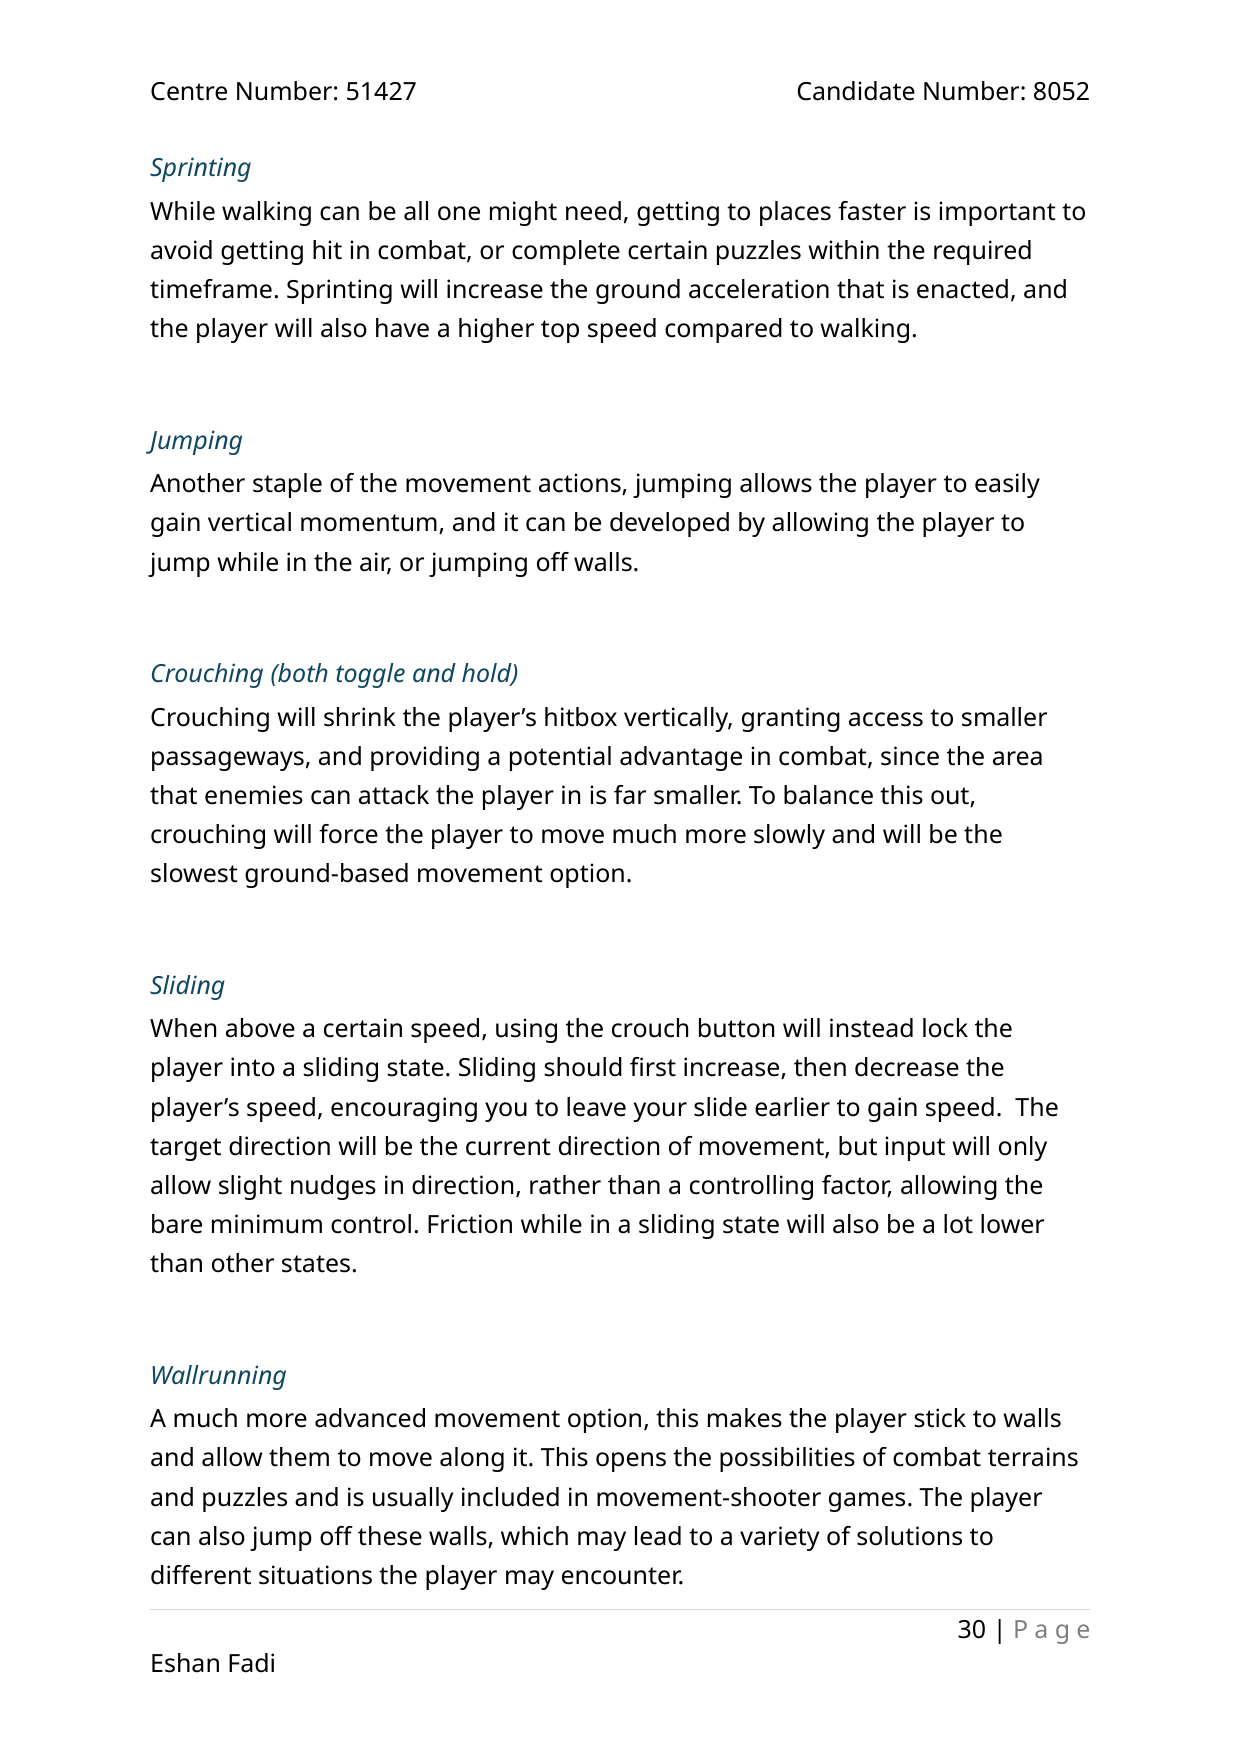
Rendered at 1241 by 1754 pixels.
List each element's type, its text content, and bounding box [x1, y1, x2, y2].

text A much more advanced movement option, this makes the player stick to walls and allow them to move along it. This opens the possibilities of combat terrains and puzzles and is usually included in movement-shooter games. The player can also jump off these walls, which may lead to a variety of solutions to different situations the player may encounter. [150, 1401, 1090, 1592]
subtitle Jumping [150, 422, 1090, 457]
subtitle Sliding [150, 967, 1090, 1002]
subtitle Crouching (both toggle and hold) [150, 656, 1090, 690]
text Crouching will shrink the player’s hitbox vertically, granting access to smaller passageways, and providing a potential advantage in combat, since the area that enemies can attack the player in is far smaller. To balance this out, crouching will force the player to move much more slowly and will be the slowest ground-based movement option. [150, 699, 1090, 890]
subtitle Sprinting [150, 150, 1090, 184]
text While walking can be all one might need, getting to places faster is important to avoid getting hit in combat, or complete certain puzzles within the required timeframe. Sprinting will increase the ground acceleration that is enacted, and the player will also have a higher top speed compared to walking. [150, 193, 1090, 345]
subtitle Wallrunning [150, 1357, 1090, 1392]
text When above a certain speed, using the crouch button will instead lock the player into a sliding state. Sliding should first increase, then decrease the player’s speed, encouraging you to leave your slide earlier to gain speed. The target direction will be the current direction of movement, but input will only allow slight nudges in direction, rather than a controlling factor, allowing the bare minimum control. Friction while in a sliding state will also be a lot lower than other states. [150, 1011, 1090, 1280]
text Another staple of the movement actions, jumping allows the player to easily gain vertical momentum, and it can be developed by allowing the player to jump while in the air, or jumping off walls. [150, 466, 1090, 578]
